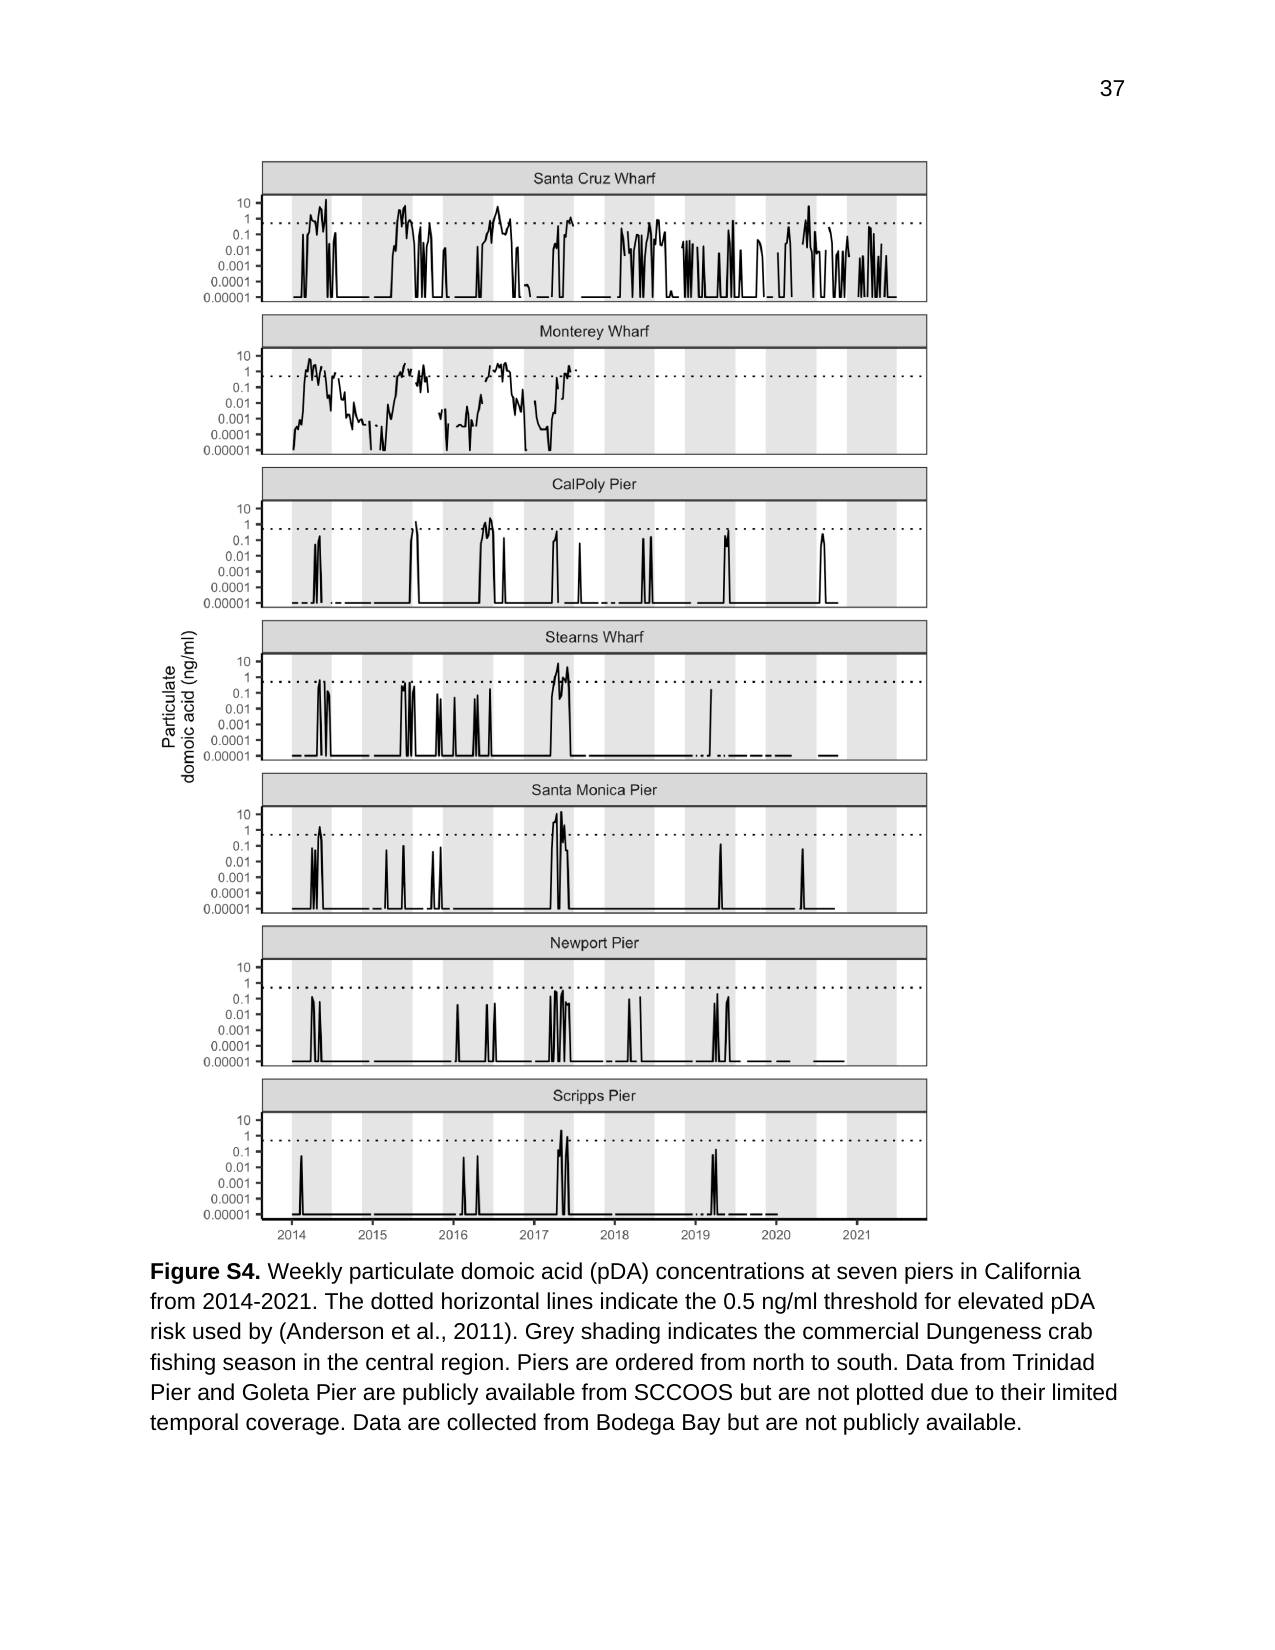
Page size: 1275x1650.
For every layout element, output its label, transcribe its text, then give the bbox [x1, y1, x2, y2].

text Figure S4. Weekly particulate domoic acid (pDA) concentrations at seven piers in California from 2014-2021. The dotted horizontal lines indicate the 0.5 ng/ml threshold for elevated pDA risk used by (Anderson et al., 2011). Grey shading indicates the commercial Dungeness crab fishing season in the central region. Piers are ordered from north to south. Data from Trinidad Pier and Goleta Pier are publicly available from SCCOOS but are not plotted due to their limited temporal coverage. Data are collected from Bodega Bay but are not publicly available. [150, 1258, 1125, 1435]
picture [150, 150, 939, 1254]
